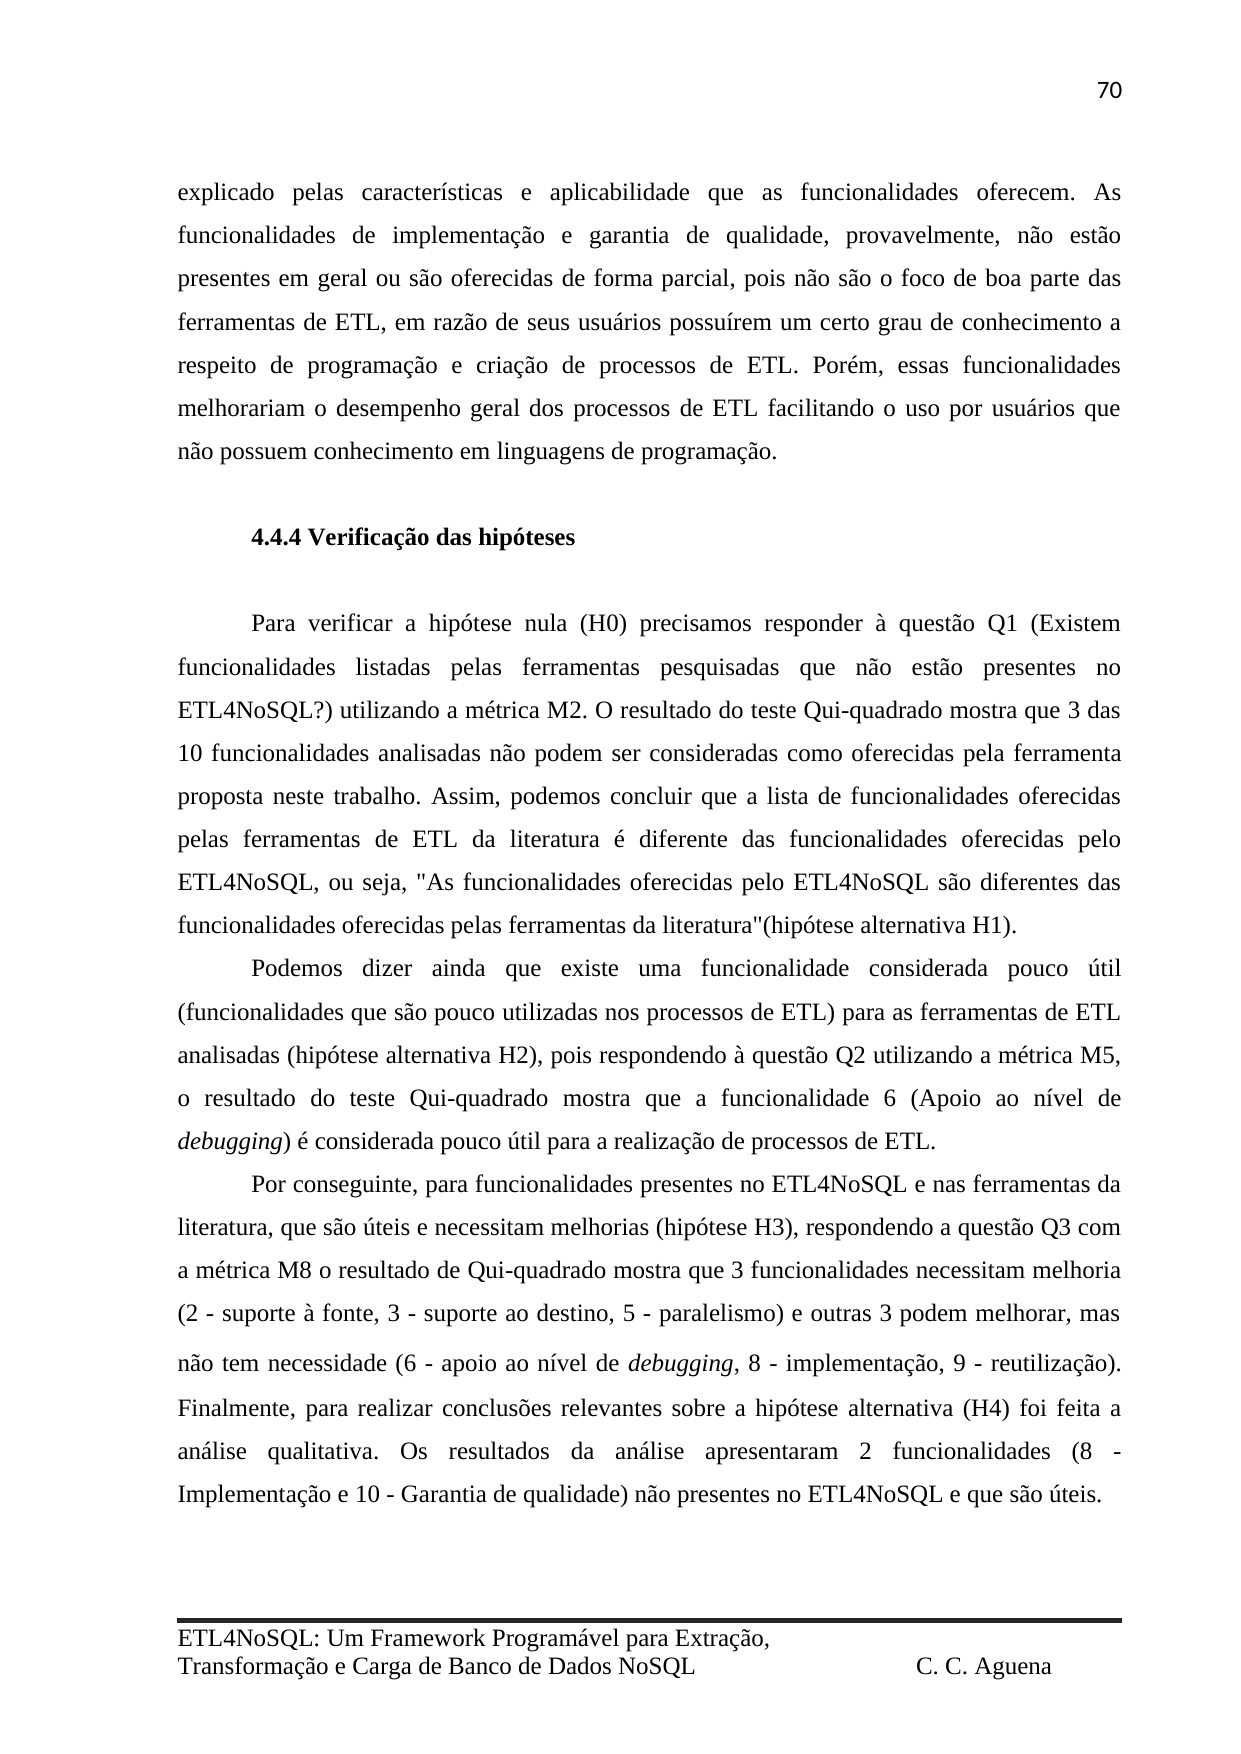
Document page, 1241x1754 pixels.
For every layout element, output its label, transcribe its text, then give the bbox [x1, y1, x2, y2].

text Por conseguinte, para funcionalidades presentes no ETL4NoSQL e nas ferramentas da literatura, que são úteis e necessitam melhorias (hipótese H3), respondendo a questão Q3 com a métrica M8 o resultado de Qui-quadrado mostra que 3 funcionalidades necessitam melhoria (2 - suporte à fonte, 3 - suporte ao destino, 5 - paralelismo) e outras 3 podem melhorar, mas não tem necessidade (6 - apoio ao nível de debugging, 8 - implementação, 9 - reutilização). Finalmente, para realizar conclusões relevantes sobre a hipótese alternativa (H4) foi feita a análise qualitativa. Os resultados da análise apresentaram 2 funcionalidades (8 - Implementação e 10 - Garantia de qualidade) não presentes no ETL4NoSQL e que são úteis. [177, 1169, 1122, 1508]
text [177, 177, 1122, 465]
text Para verificar a hipótese nula (H0) precisamos responder à questão Q1 (Existem funcionalidades listadas pelas ferramentas pesquisadas que não estão presentes no ETL4NoSQL?) utilizando a métrica M2. O resultado do teste Qui-quadrado mostra que 3 das 10 funcionalidades analisadas não podem ser consideradas como oferecidas pela ferramenta proposta neste trabalho. Assim, podemos concluir que a lista de funcionalidades oferecidas pelas ferramentas de ETL da literatura é diferente das funcionalidades oferecidas pelo ETL4NoSQL, ou seja, "As funcionalidades oferecidas pelo ETL4NoSQL são diferentes das funcionalidades oferecidas pelas ferramentas da literatura"(hipótese alternativa H1). [177, 608, 1122, 939]
text 4.4.4 Verificação das hipóteses [251, 522, 1122, 551]
text Podemos dizer ainda que existe uma funcionalidade considerada pouco útil (funcionalidades que são pouco utilizadas nos processos de ETL) para as ferramentas de ETL analisadas (hipótese alternativa H2), pois respondendo à questão Q2 utilizando a métrica M5, o resultado do teste Qui-quadrado mostra que a funcionalidade 6 (Apoio ao nível de debugging) é considerada pouco útil para a realização de processos de ETL. [177, 953, 1122, 1155]
